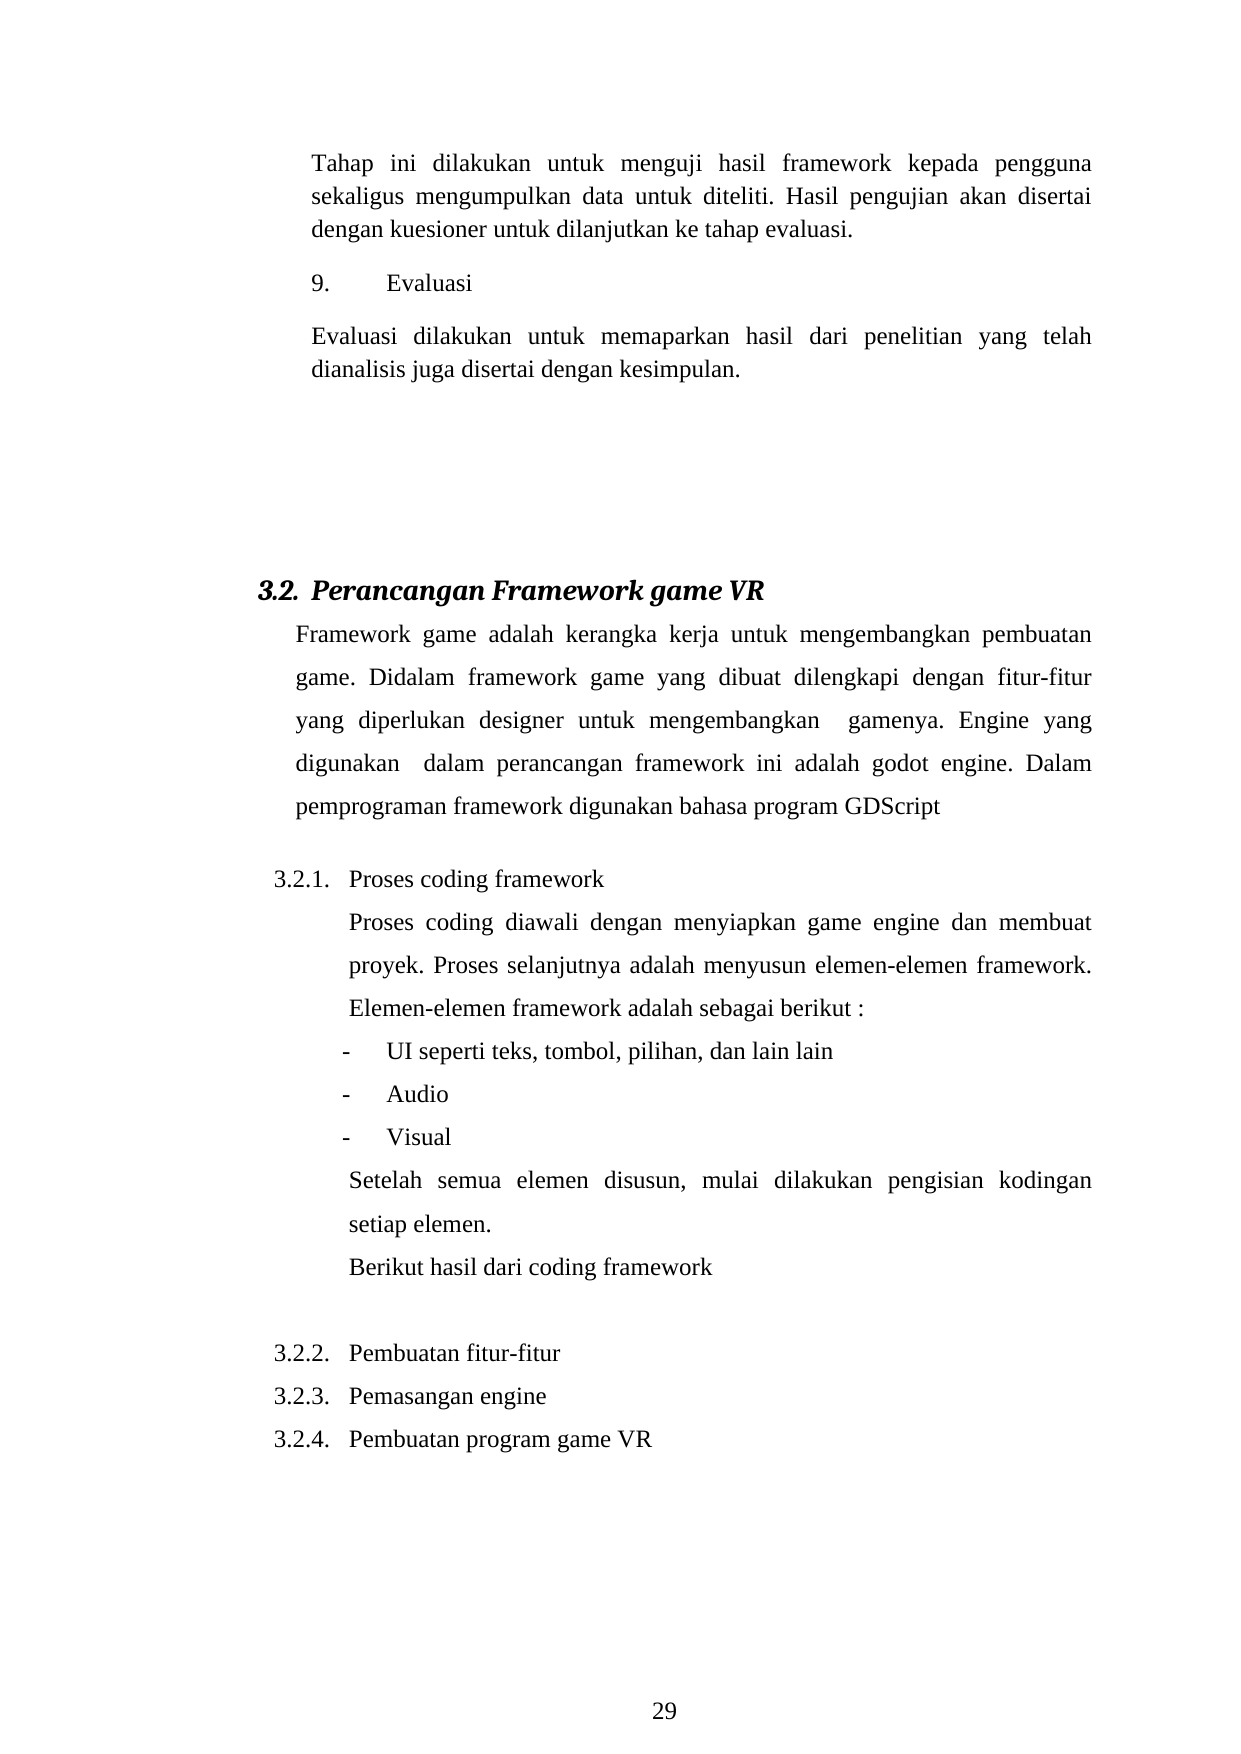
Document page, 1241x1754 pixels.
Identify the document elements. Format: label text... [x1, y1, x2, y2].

list Proses coding framework [274, 864, 1092, 892]
list UI seperti teks, tombol, pilihan, dan lain lain [311, 1036, 1092, 1065]
subtitle Perancangan Framework game VR [258, 574, 1092, 608]
list Pembuatan program game VR [274, 1424, 1092, 1453]
list Pembuatan fitur-fitur [274, 1338, 1092, 1367]
list Pemasangan engine [274, 1381, 1092, 1410]
list Visual [311, 1122, 1092, 1151]
text Evaluasi dilakukan untuk memaparkan hasil dari penelitian yang telah dianalisis juga disertai dengan kesimpulan. [311, 321, 1092, 383]
text Tahap ini dilakukan untuk menguji hasil framework kepada pengguna sekaligus mengumpulkan data untuk diteliti. Hasil pengujian akan disertai dengan kuesioner untuk dilanjutkan ke tahap evaluasi. [311, 148, 1092, 242]
text Framework game adalah kerangka kerja untuk mengembangkan pembuatan game. Didalam framework game yang dibuat dilengkapi dengan fitur-fitur yang diperlukan designer untuk mengembangkan gamenya. Engine yang digunakan dalam perancangan framework ini adalah godot engine. Dalam pemprograman framework digunakan bahasa program GDScript [295, 619, 1092, 820]
list Berikut hasil dari coding framework [349, 1252, 1092, 1281]
list Setelah semua elemen disusun, mulai dilakukan pengisian kodingan setiap elemen. [349, 1166, 1092, 1237]
text 9. Evaluasi [311, 268, 1092, 296]
list Audio [311, 1079, 1092, 1108]
list Proses coding diawali dengan menyiapkan game engine dan membuat proyek. Proses selanjutnya adalah menyusun elemen-elemen framework. Elemen-elemen framework adalah sebagai berikut : [349, 907, 1092, 1022]
